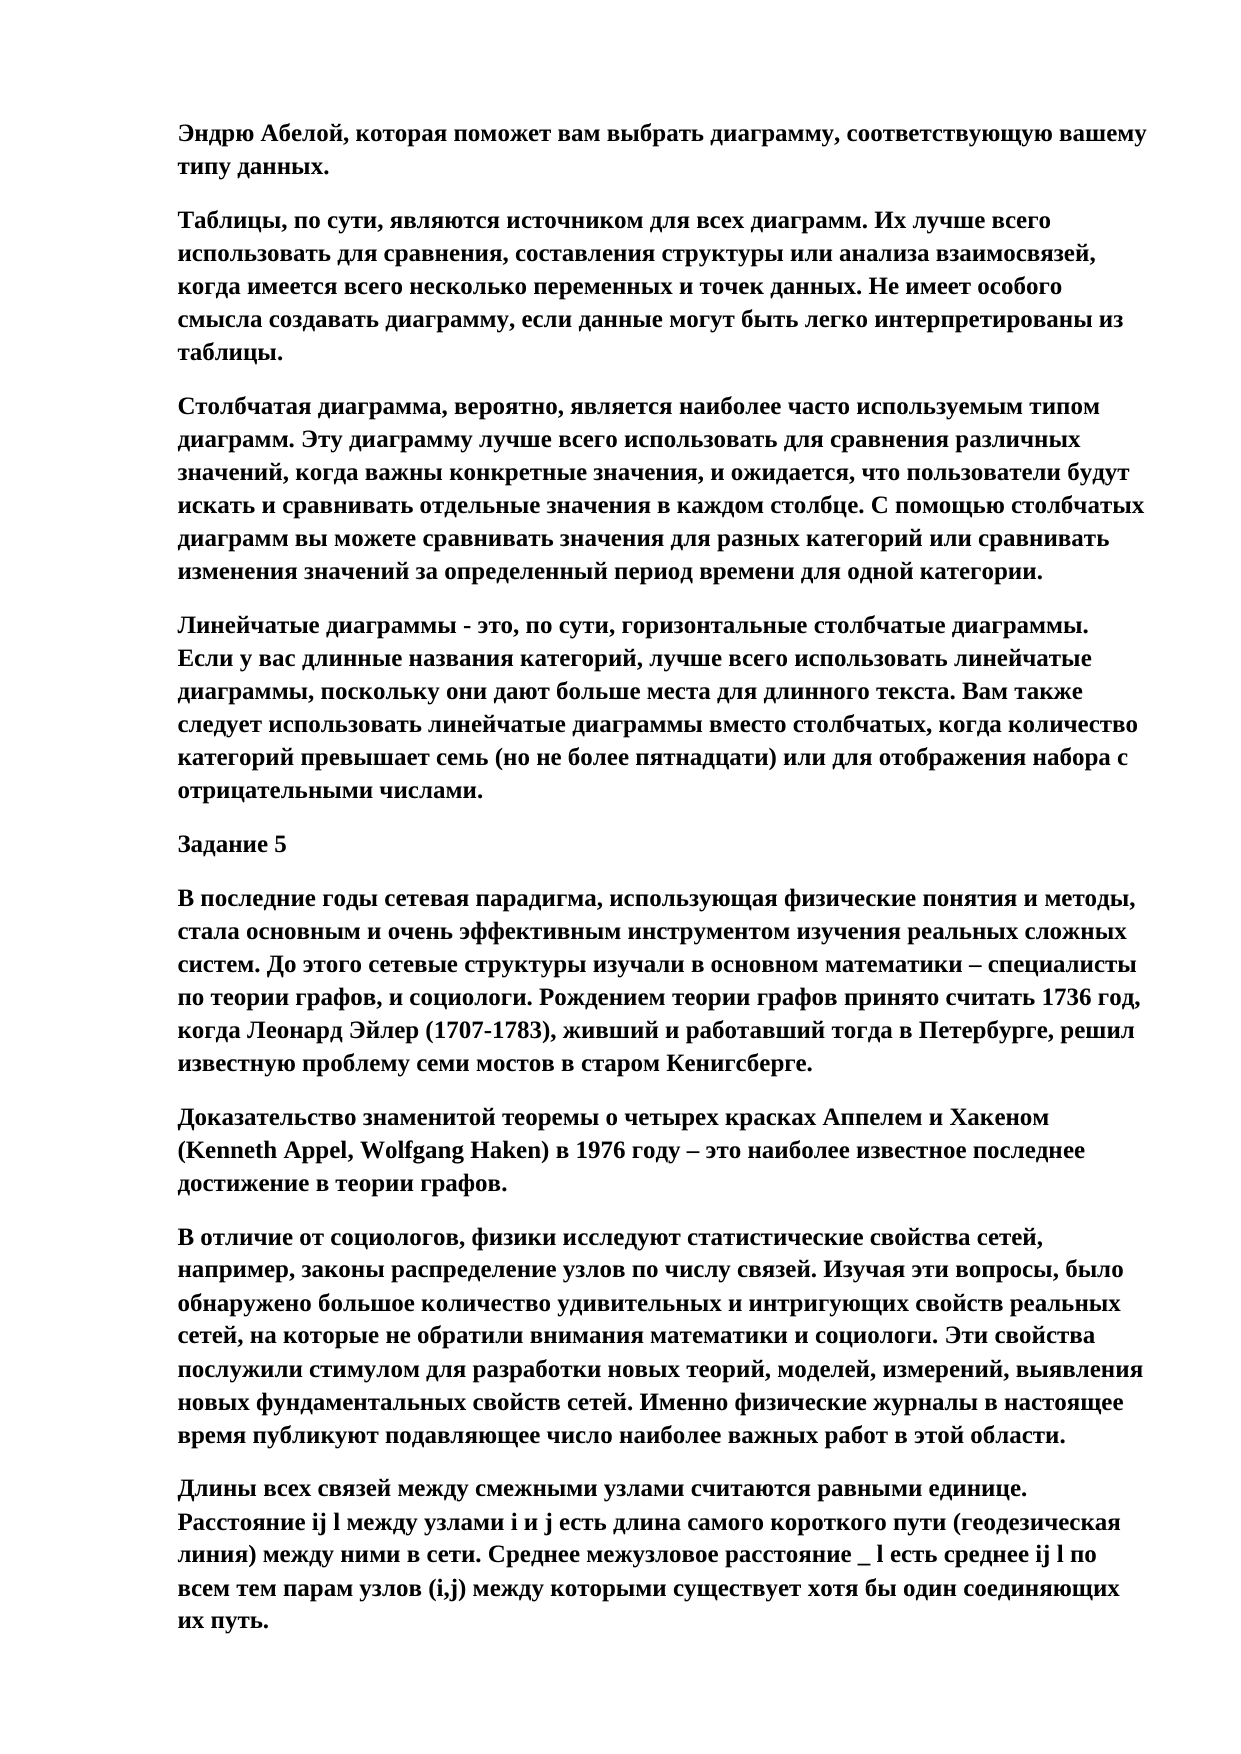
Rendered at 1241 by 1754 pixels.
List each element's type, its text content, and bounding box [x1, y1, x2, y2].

text Задание 5 [177, 829, 1152, 858]
text В отличие от социологов, физики исследуют статистические свойства сетей, например, законы распределение узлов по числу связей. Изучая эти вопросы, было обнаружено большое количество удивительных и интригующих свойств реальных сетей, на которые не обратили внимания математики и социологи. Эти свойства послужили стимулом для разработки новых теорий, моделей, измерений, выявления новых фундаментальных свойств сетей. Именно физические журналы в настоящее время публикуют подавляющее число наиболее важных работ в этой области. [177, 1222, 1152, 1448]
text Линейчатые диаграммы - это, по сути, горизонтальные столбчатые диаграммы. Если у вас длинные названия категорий, лучше всего использовать линейчатые диаграммы, поскольку они дают больше места для длинного текста. Вам также следует использовать линейчатые диаграммы вместо столбчатых, когда количество категорий превышает семь (но не более пятнадцати) или для отображения набора с отрицательными числами. [177, 610, 1152, 804]
text Таблицы, по сути, являются источником для всех диаграмм. Их лучше всего использовать для сравнения, составления структуры или анализа взаимосвязей, когда имеется всего несколько переменных и точек данных. Не имеет особого смысла создавать диаграмму, если данные могут быть легко интерпретированы из таблицы. [177, 205, 1152, 366]
text Доказательство знаменитой теоремы о четырех красках Аппелем и Хакеном (Kenneth Appel, Wolfgang Haken) в 1976 году – это наиболее известное последнее достижение в теории графов. [177, 1102, 1152, 1196]
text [177, 118, 1152, 180]
text Столбчатая диаграмма, вероятно, является наиболее часто используемым типом диаграмм. Эту диаграмму лучше всего использовать для сравнения различных значений, когда важны конкретные значения, и ожидается, что пользователи будут искать и сравнивать отдельные значения в каждом столбце. С помощью столбчатых диаграмм вы можете сравнивать значения для разных категорий или сравнивать изменения значений за определенный период времени для одной категории. [177, 391, 1152, 585]
text Длины всех связей между смежными узлами считаются равными единице. Расстояние ij l между узлами i и j есть длина самого короткого пути (геодезическая линия) между ними в сети. Среднее межузловое расстояние _ l есть среднее ij l по всем тем парам узлов (i,j) между которыми существует хотя бы один соединяющих их путь. [177, 1473, 1152, 1634]
text В последние годы сетевая парадигма, использующая физические понятия и методы, стала основным и очень эффективным инструментом изучения реальных сложных систем. До этого сетевые структуры изучали в основном математики – специалисты по теории графов, и социологи. Рождением теории графов принято считать 1736 год, когда Леонард Эйлер (1707-1783), живший и работавший тогда в Петербурге, решил известную проблему семи мостов в старом Кенигсберге. [177, 883, 1152, 1077]
